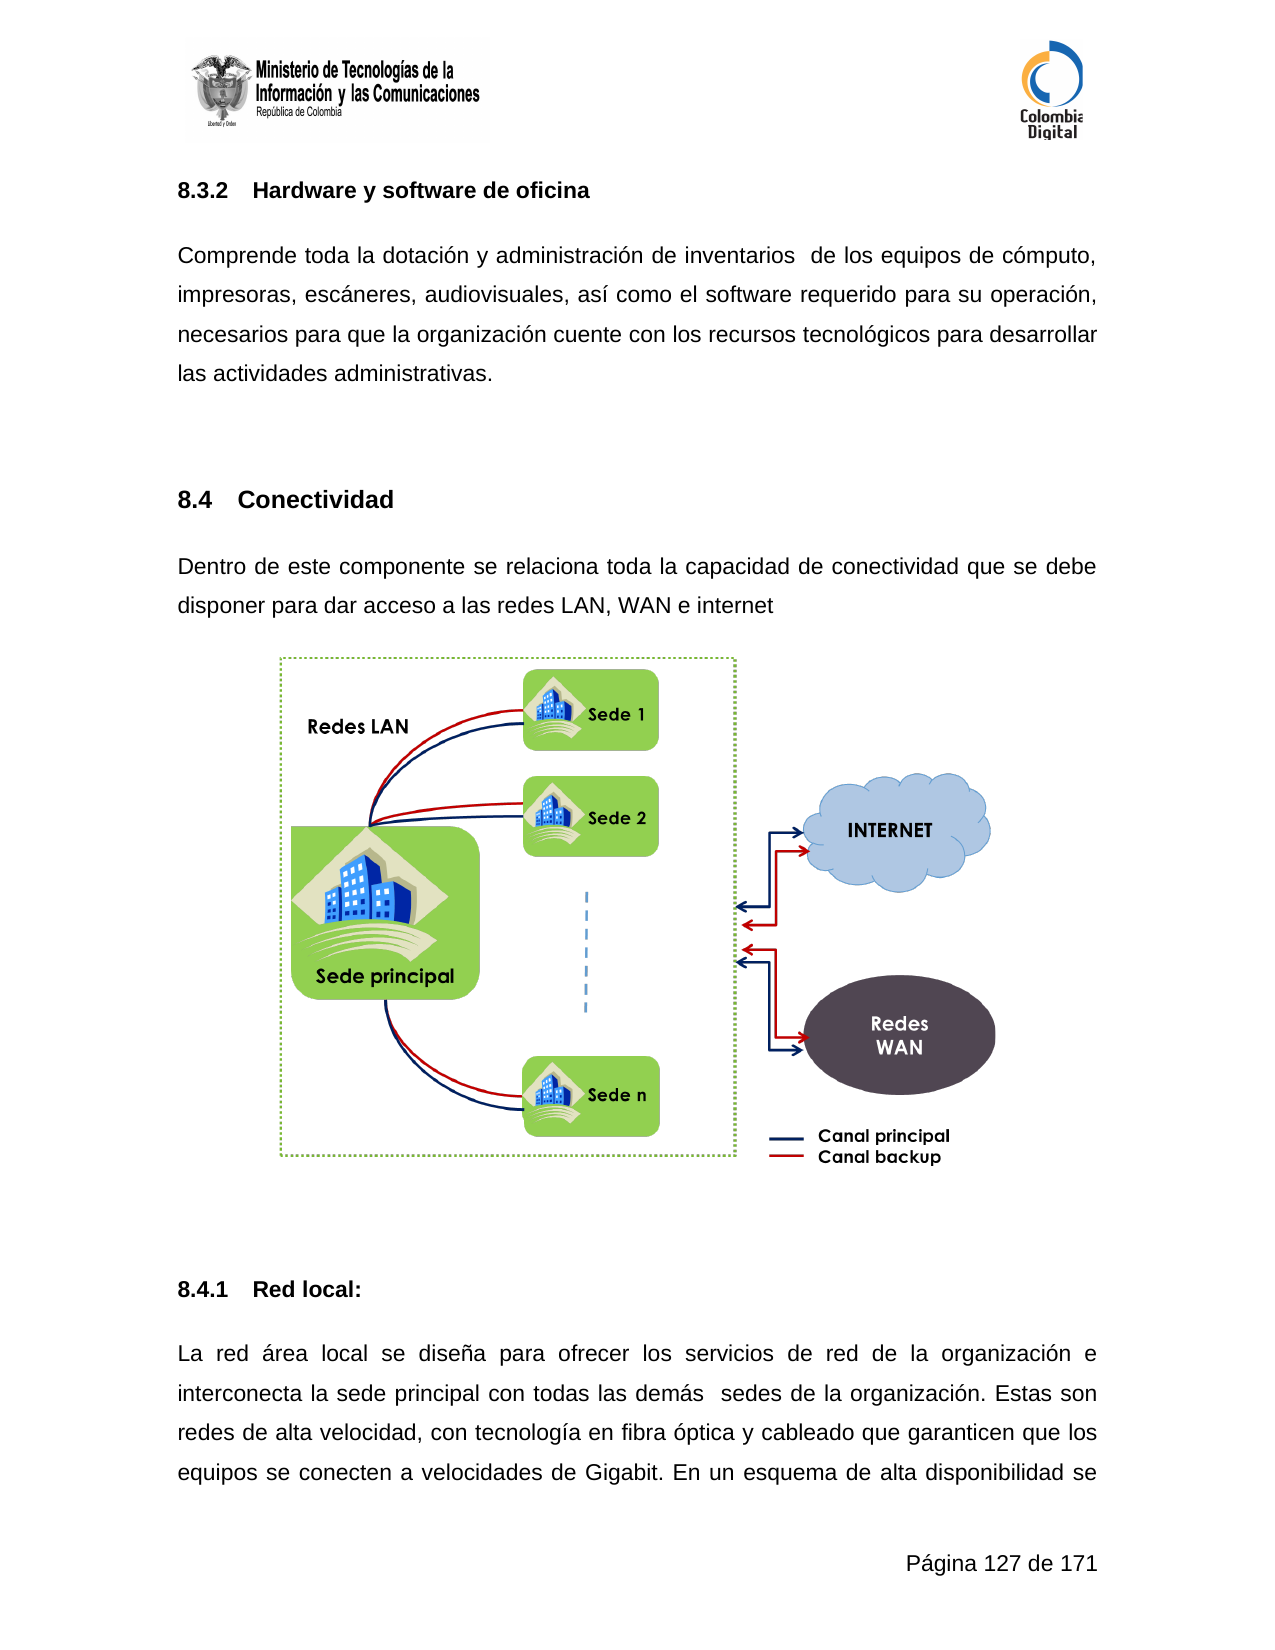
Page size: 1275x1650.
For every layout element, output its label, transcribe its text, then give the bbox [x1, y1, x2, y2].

picture [279, 657, 996, 1177]
subtitle Red local: [177, 1276, 1098, 1302]
text Comprende toda la dotación y administración de inventarios de los equipos de cómputo, impresoras, escáneres, audiovisuales, así como el software requerido para su operación, necesarios para que la organización cuente con los recursos tecnológicos para desarrollar las actividades administrativas. [177, 242, 1098, 386]
text Dentro de este componente se relaciona toda la capacidad de conectividad que se debe disponer para dar acceso a las redes LAN, WAN e internet [177, 553, 1098, 619]
subtitle Conectividad [177, 485, 1098, 514]
picture [1020, 39, 1083, 139]
subtitle Hardware y software de oficina [177, 177, 1098, 203]
